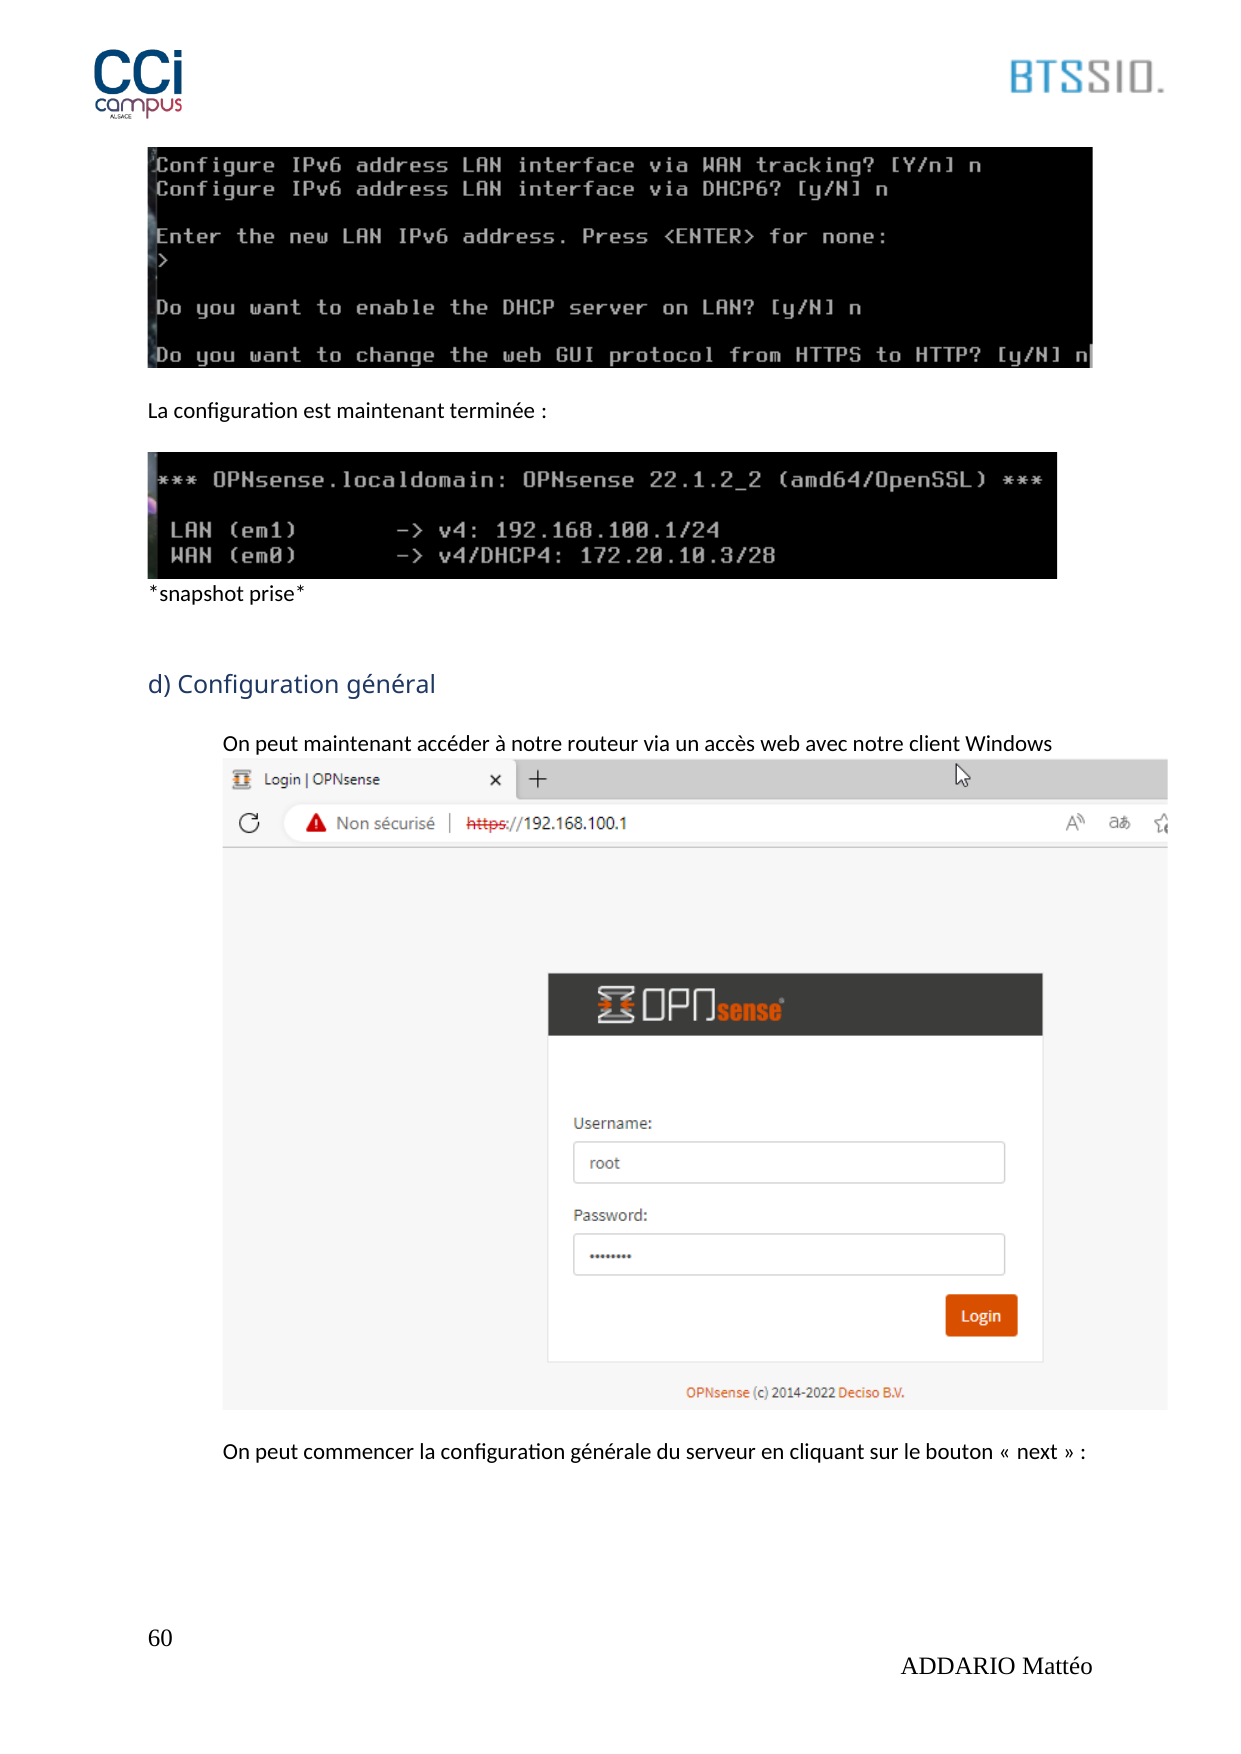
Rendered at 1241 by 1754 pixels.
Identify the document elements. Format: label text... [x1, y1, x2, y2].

text La configuration est maintenant terminée : [148, 396, 1092, 424]
picture [81, 45, 195, 123]
picture [1004, 46, 1169, 104]
list On peut maintenant accéder à notre routeur via un accès web avec notre client Windows [223, 729, 1092, 757]
text *snapshot prise* [148, 579, 1092, 607]
picture [147, 452, 1058, 579]
picture [222, 757, 1168, 1410]
picture [147, 147, 1093, 368]
subtitle d) Configuration général [148, 667, 1092, 701]
list On peut commencer la configuration générale du serveur en cliquant sur le bouton « next » : [223, 1437, 1092, 1465]
